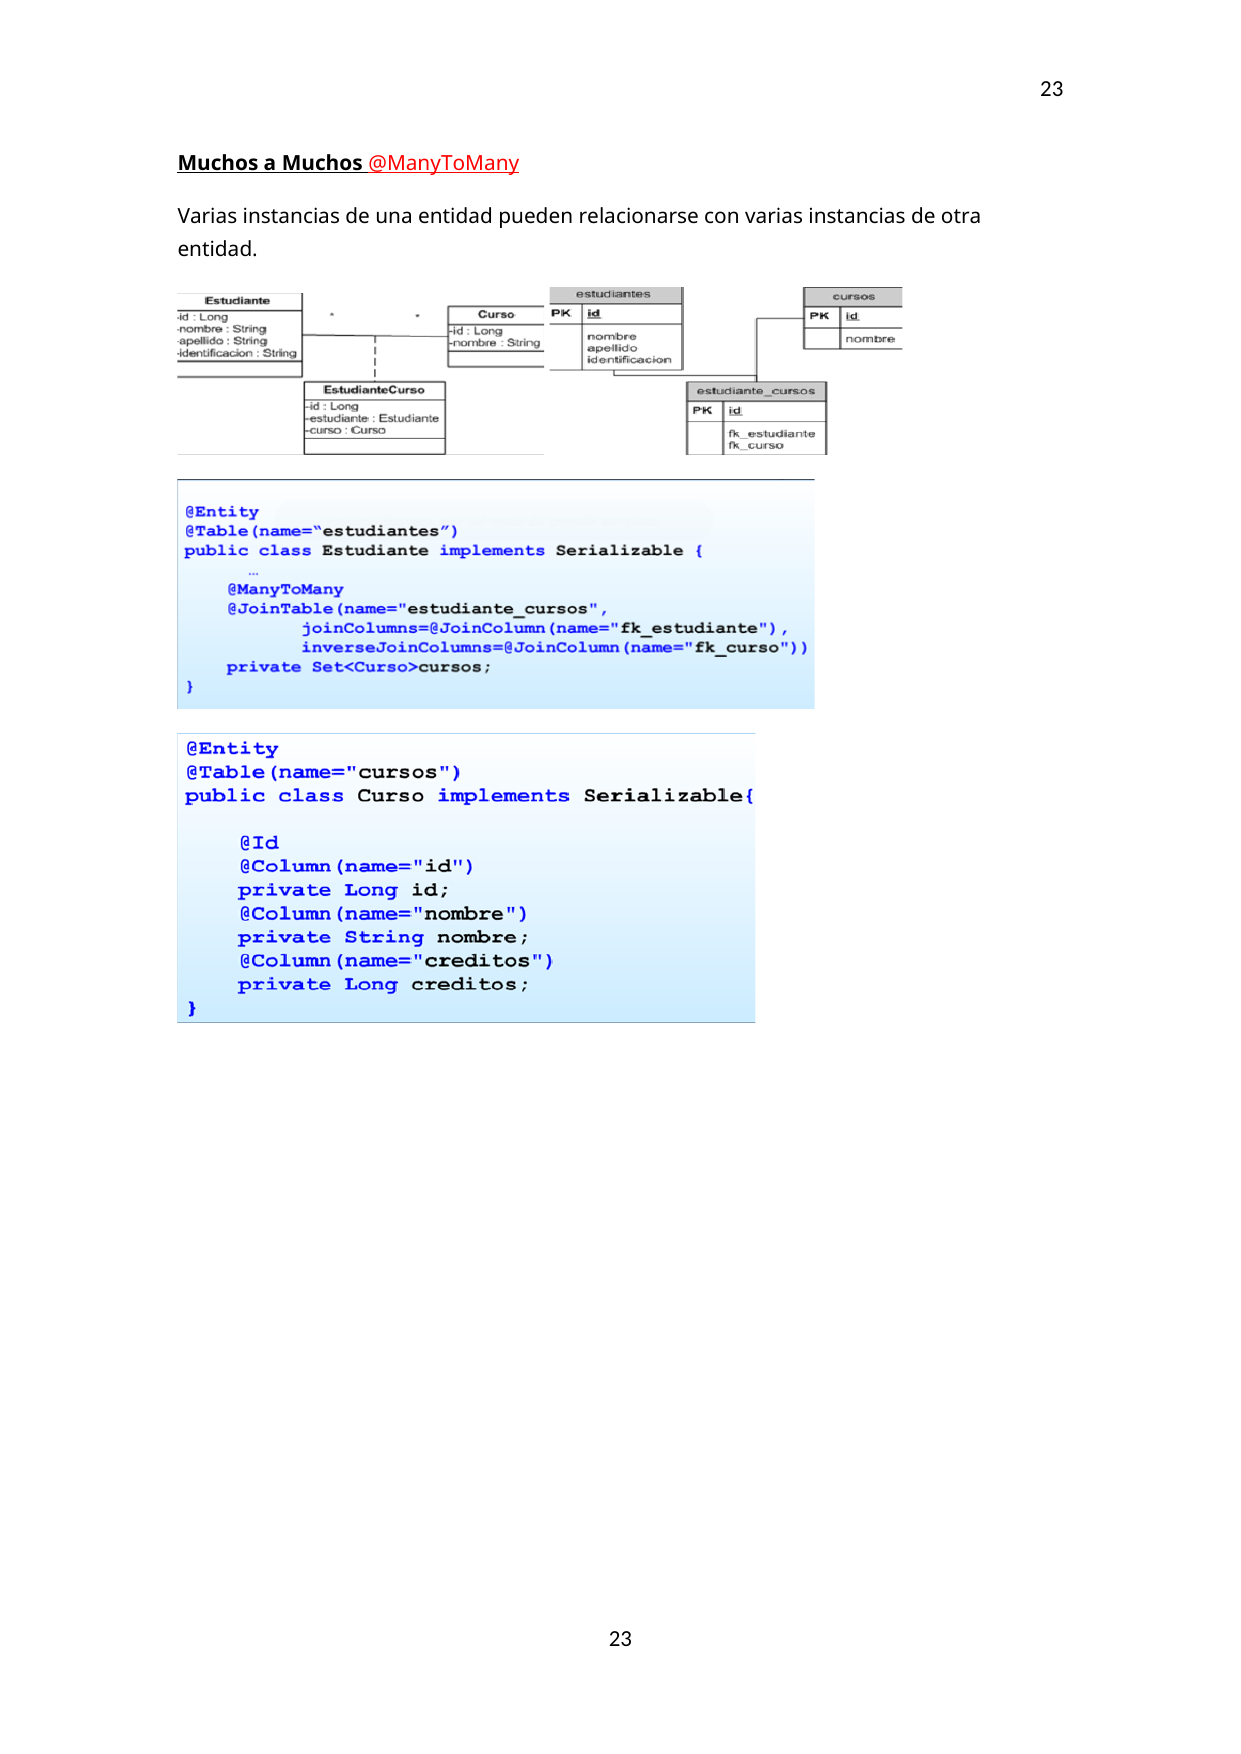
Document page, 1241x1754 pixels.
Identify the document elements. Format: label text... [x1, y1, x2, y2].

text Varias instancias de una entidad pueden relacionarse con varias instancias de otra entidad. [177, 201, 1063, 262]
text Muchos a Muchos @ManyToMany [177, 148, 1063, 176]
picture [549, 287, 903, 455]
picture [177, 733, 756, 1023]
picture [177, 293, 545, 455]
picture [177, 479, 815, 709]
